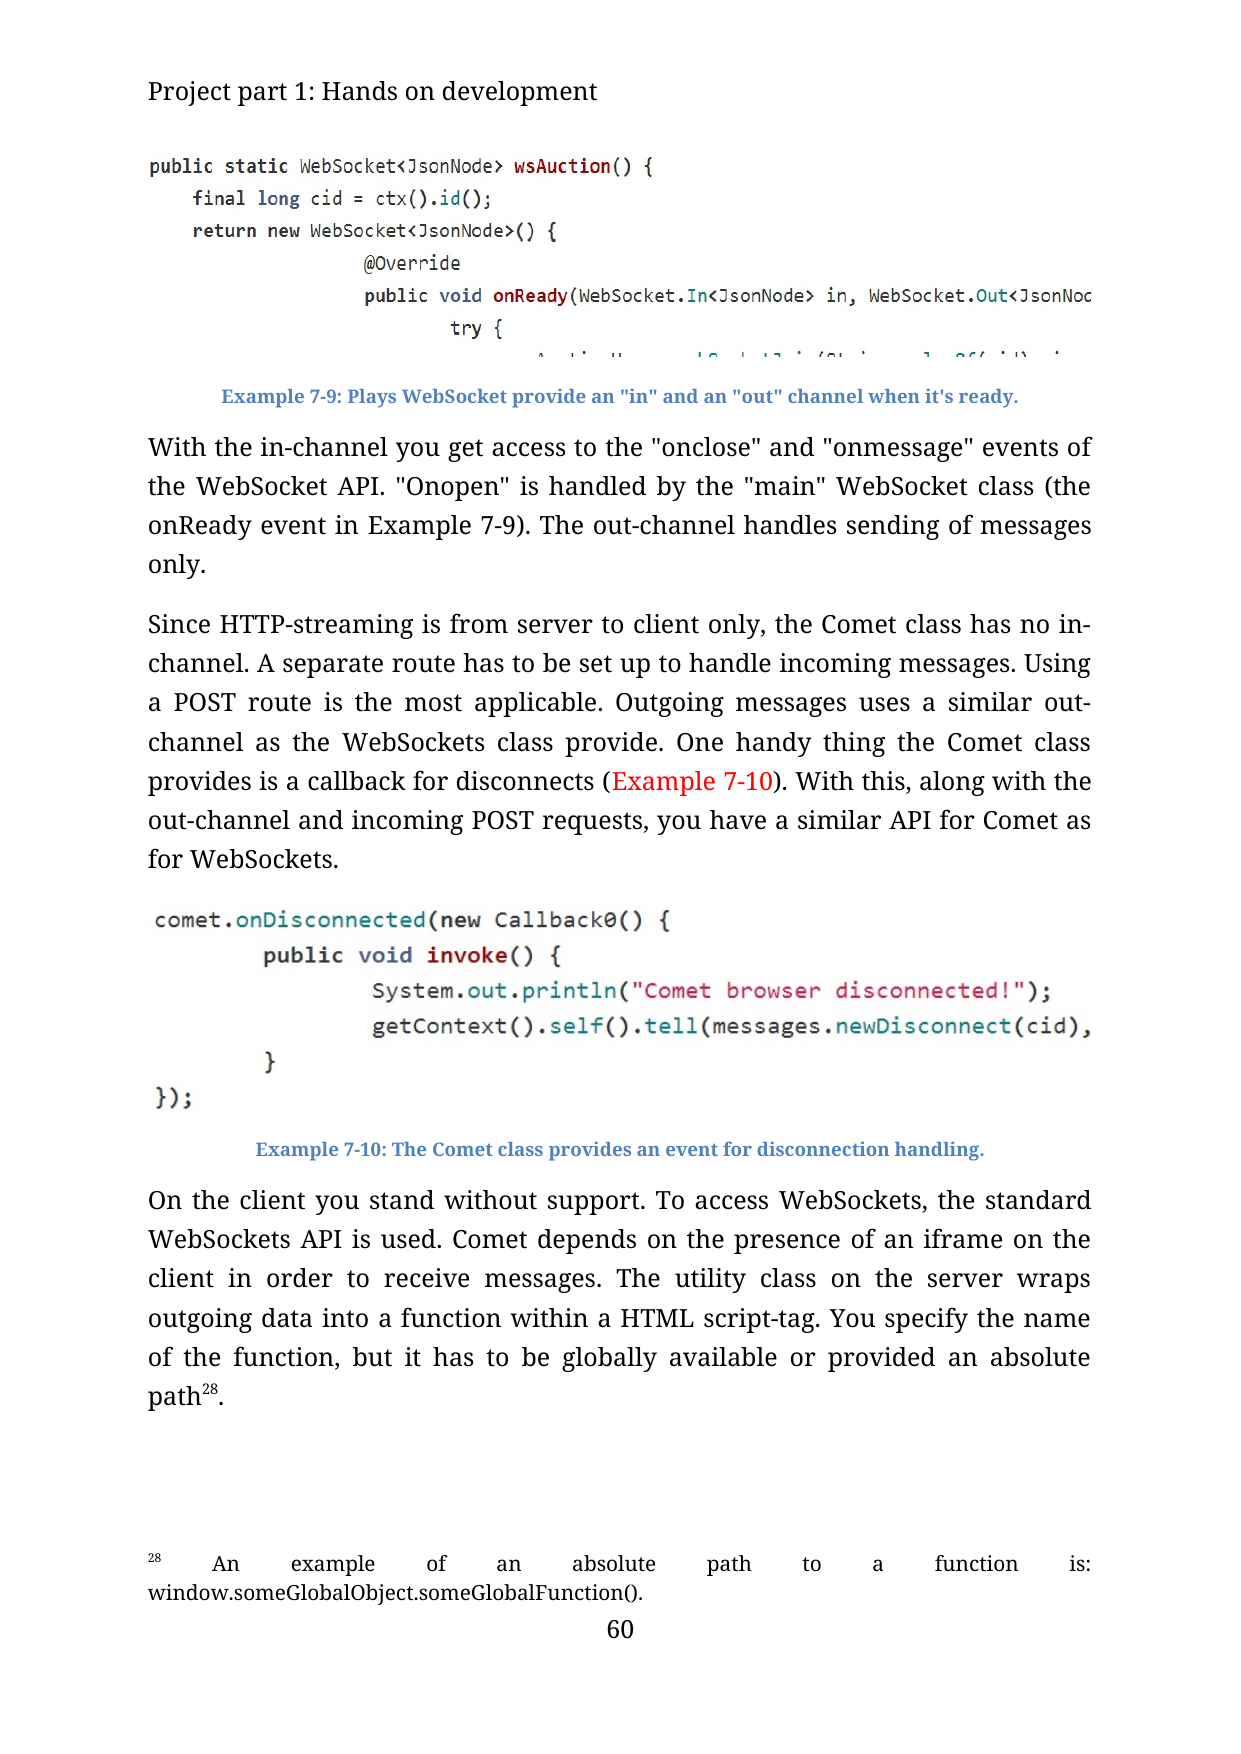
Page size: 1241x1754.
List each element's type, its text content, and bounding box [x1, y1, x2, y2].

picture [147, 901, 1093, 1111]
text On the client you stand without support. To access WebSockets, the standard WebSockets API is used. Comet depends on the presence of an iframe on the client in order to receive messages. The utility class on the server wraps outgoing data into a function within a HTML script-tag. You specify the name of the function, but it has to be globally available or provided an absolute path. [148, 1183, 1092, 1413]
picture [149, 147, 1092, 357]
